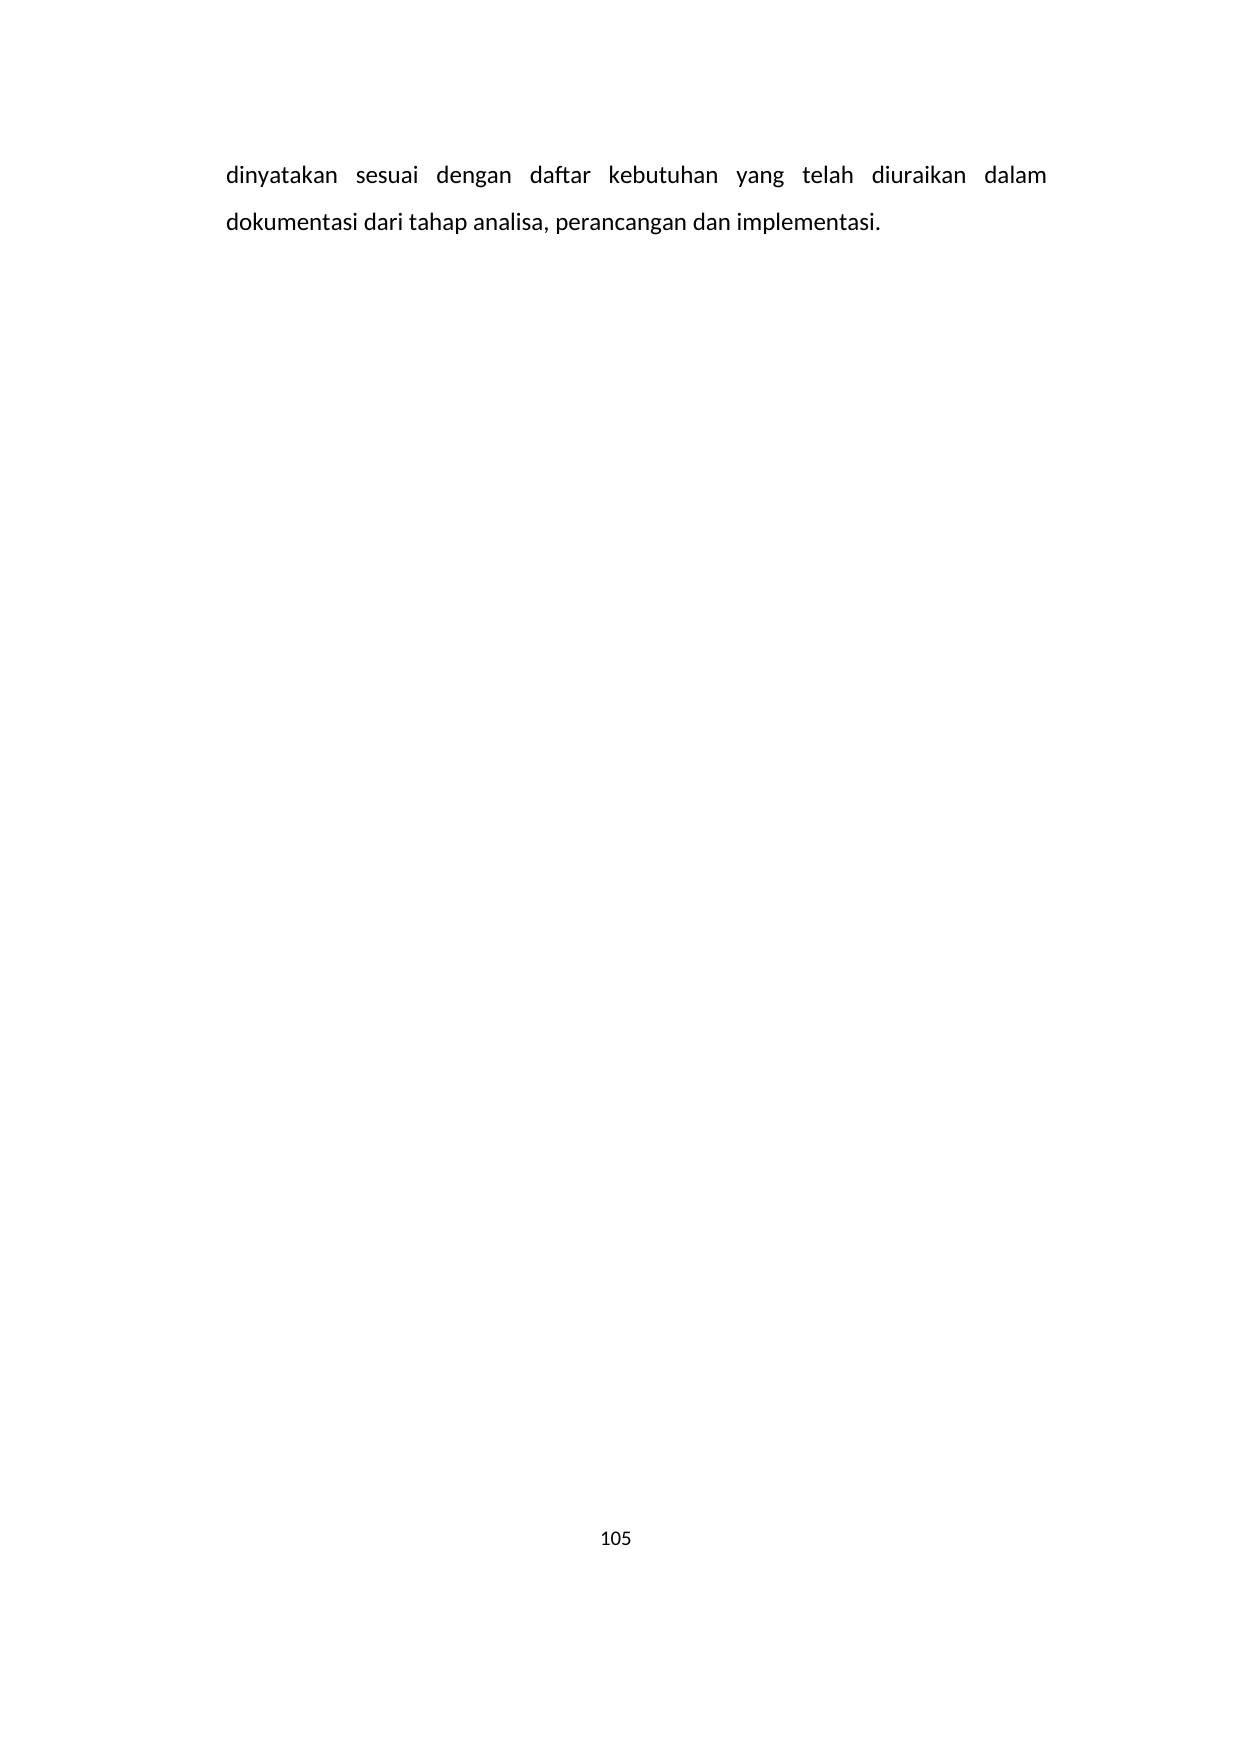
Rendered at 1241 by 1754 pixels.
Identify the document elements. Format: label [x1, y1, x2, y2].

text [226, 159, 1048, 237]
